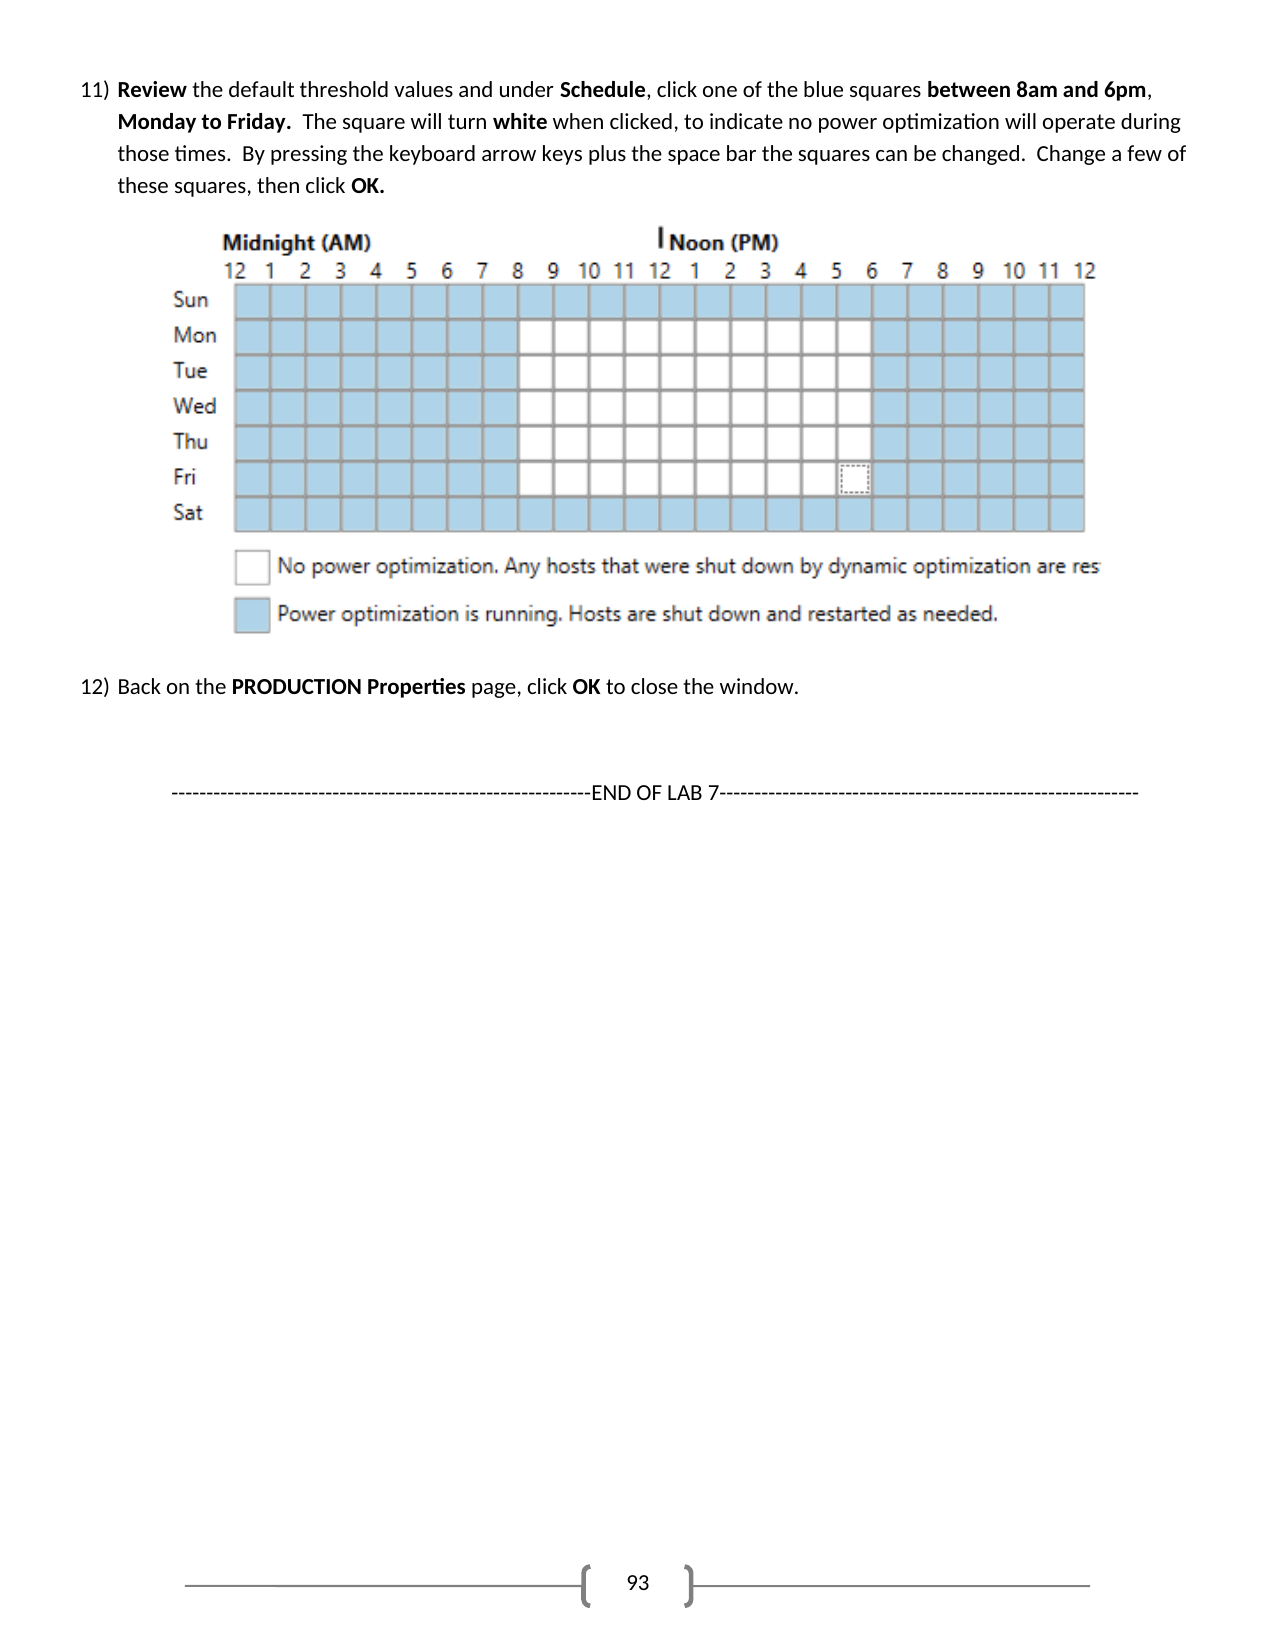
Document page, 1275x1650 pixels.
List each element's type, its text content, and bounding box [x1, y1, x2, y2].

picture [163, 224, 1112, 648]
list Review the default threshold values and under Schedule, click one of the blue squares between 8am and 6pm, Monday to Friday. The square will turn white when clicked, to indicate no power optimization will operate during those times. By pressing the keyboard arrow keys plus the space bar the squares can be changed. Change a few of these squares, then click OK. [80, 75, 1200, 199]
list Back on the PRODUCTION Properties page, click OK to close the window. [80, 672, 1200, 701]
text ------------------------------------------------------------END OF LAB 7------------------------------------------------------------ [112, 778, 1200, 807]
